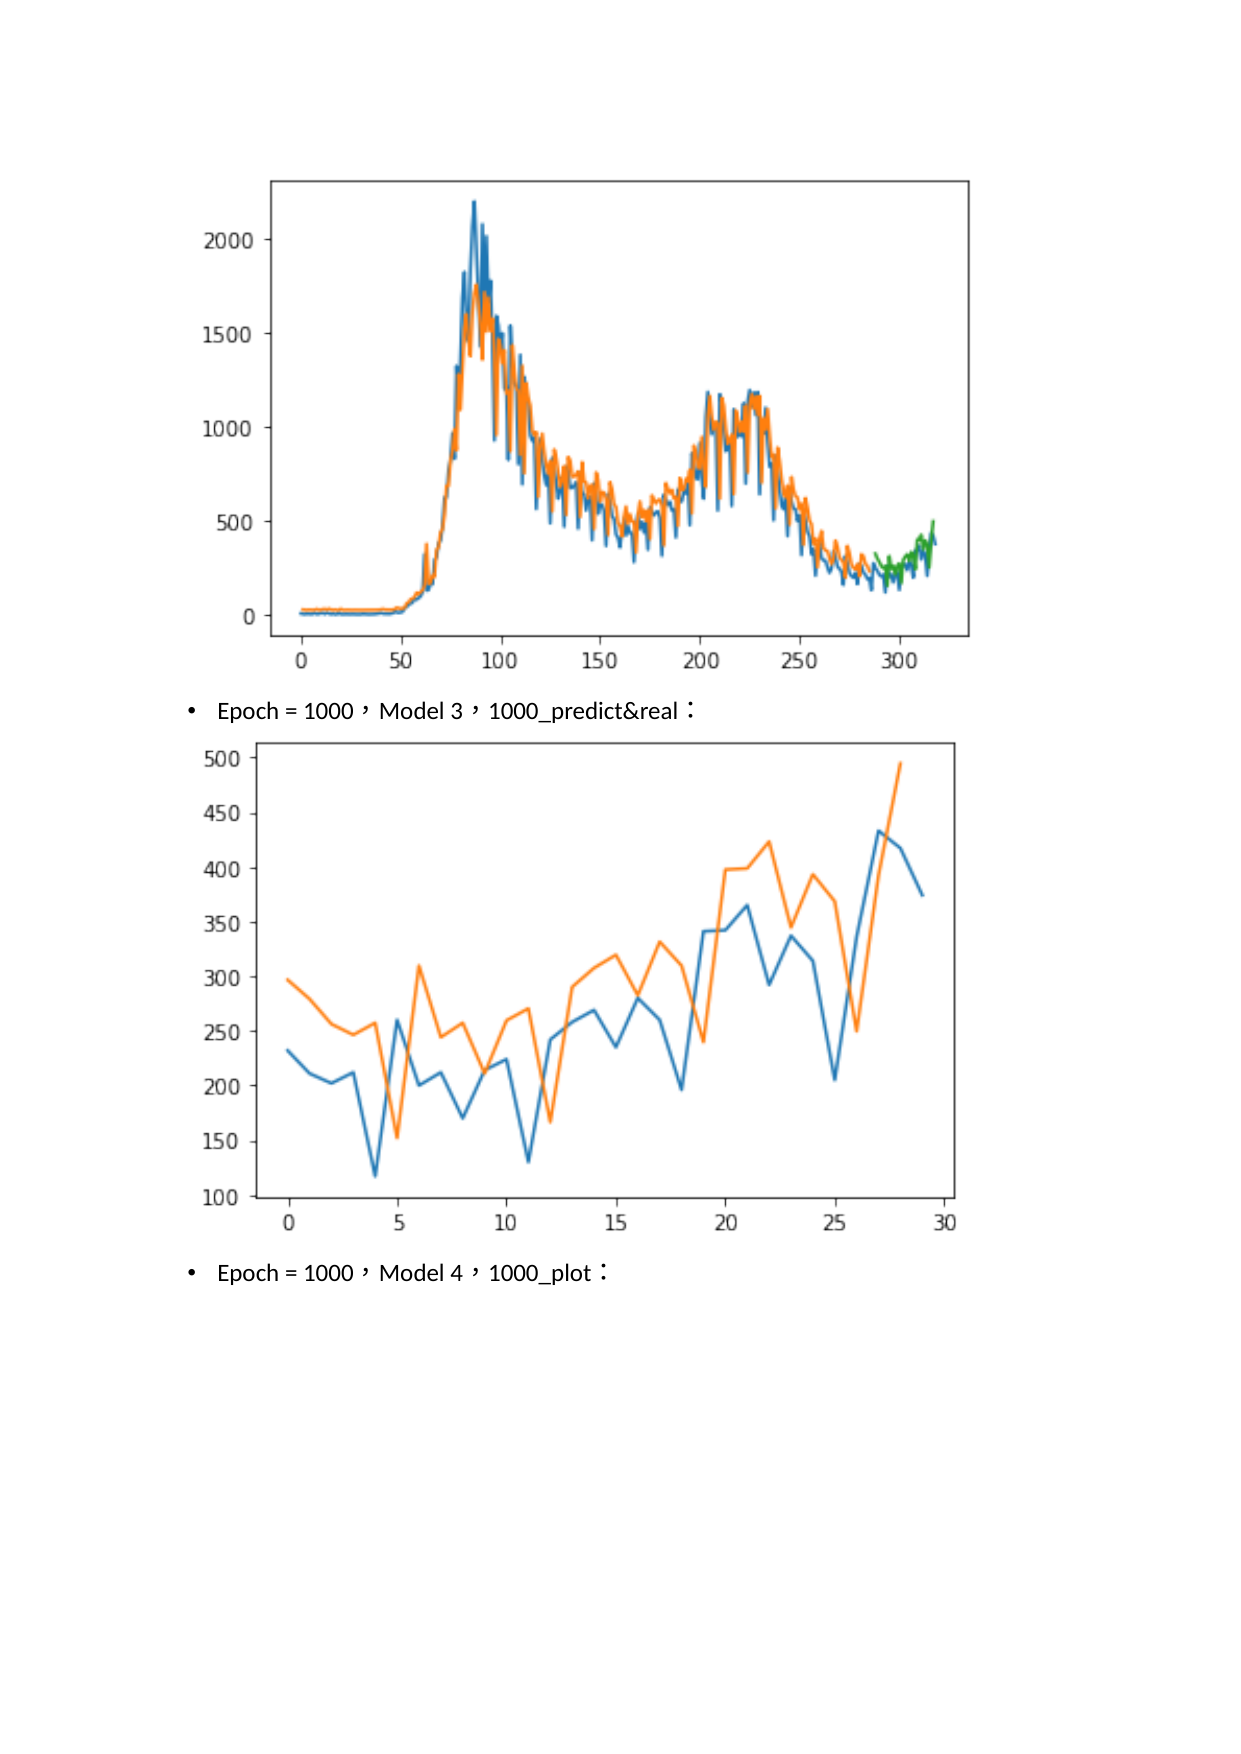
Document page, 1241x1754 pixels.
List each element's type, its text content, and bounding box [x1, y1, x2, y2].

list Epoch = 1000，Model 4，1000_plot： [187, 1252, 1053, 1289]
list Epoch = 1000，Model 3，1000_predict&real： [187, 689, 1053, 727]
picture [187, 168, 981, 686]
picture [187, 731, 971, 1248]
